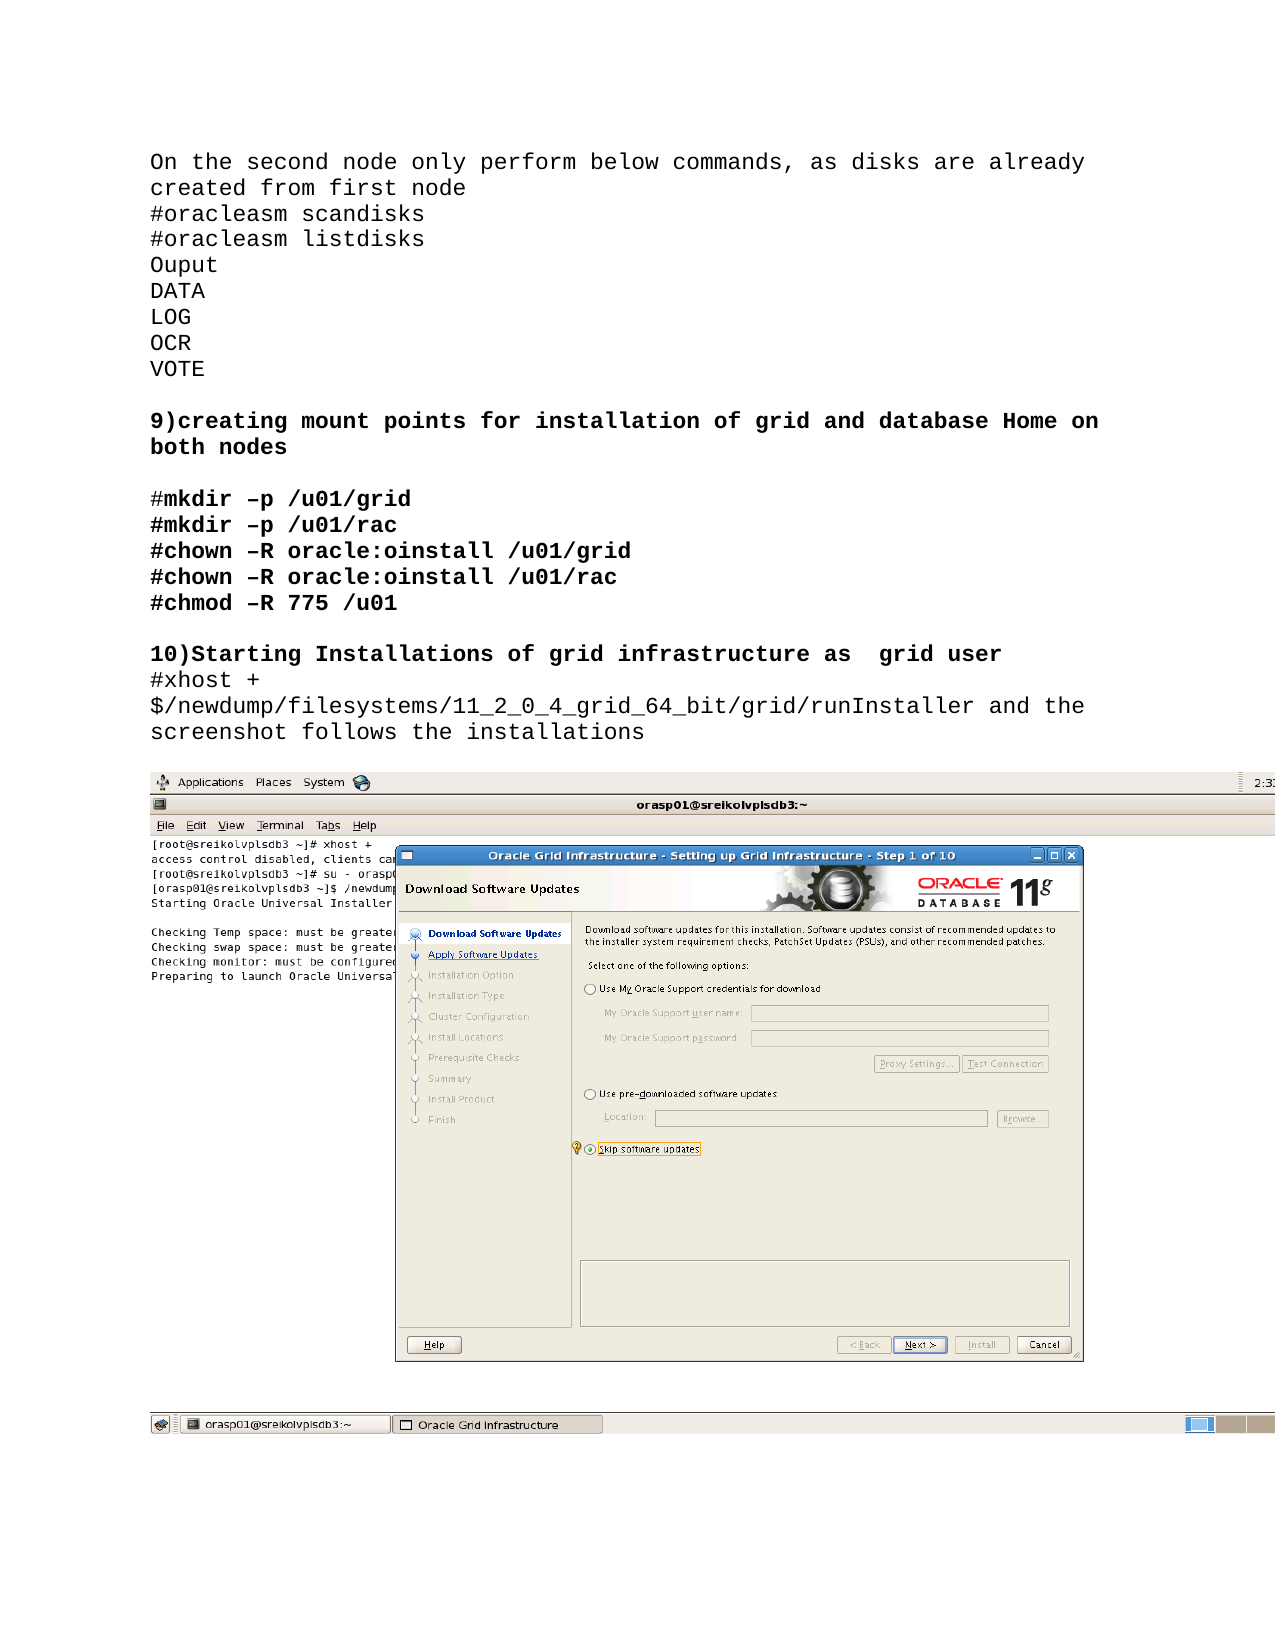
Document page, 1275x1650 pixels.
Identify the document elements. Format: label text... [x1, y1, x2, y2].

text #oracleasm listdisks [150, 228, 1125, 254]
text 9)creating mount points for installation of grid and database Home on both nodes [150, 409, 1125, 461]
text VOTE [150, 357, 1125, 383]
text #xhost + $/newdump/filesystems/11_2_0_4_grid_64_bit/grid/runInstaller and the screenshot follows the installations [150, 669, 1125, 747]
text Ouput [150, 254, 1125, 280]
text DATA [150, 280, 1125, 306]
picture [150, 772, 1275, 1434]
text #mkdir –p /u01/grid [150, 487, 1125, 513]
text OCR [150, 332, 1125, 357]
text On the second node only perform below commands, as disks are already created from first node [150, 150, 1125, 202]
text #oracleasm scandisks [150, 202, 1125, 228]
text 10)Starting Installations of grid infrastructure as grid user [150, 643, 1125, 669]
text #mkdir –p /u01/rac [150, 513, 1125, 539]
text #chmod –R 775 /u01 [150, 591, 1125, 617]
text #chown –R oracle:oinstall /u01/rac [150, 565, 1125, 591]
text LOG [150, 306, 1125, 332]
text #chown –R oracle:oinstall /u01/grid [150, 539, 1125, 565]
